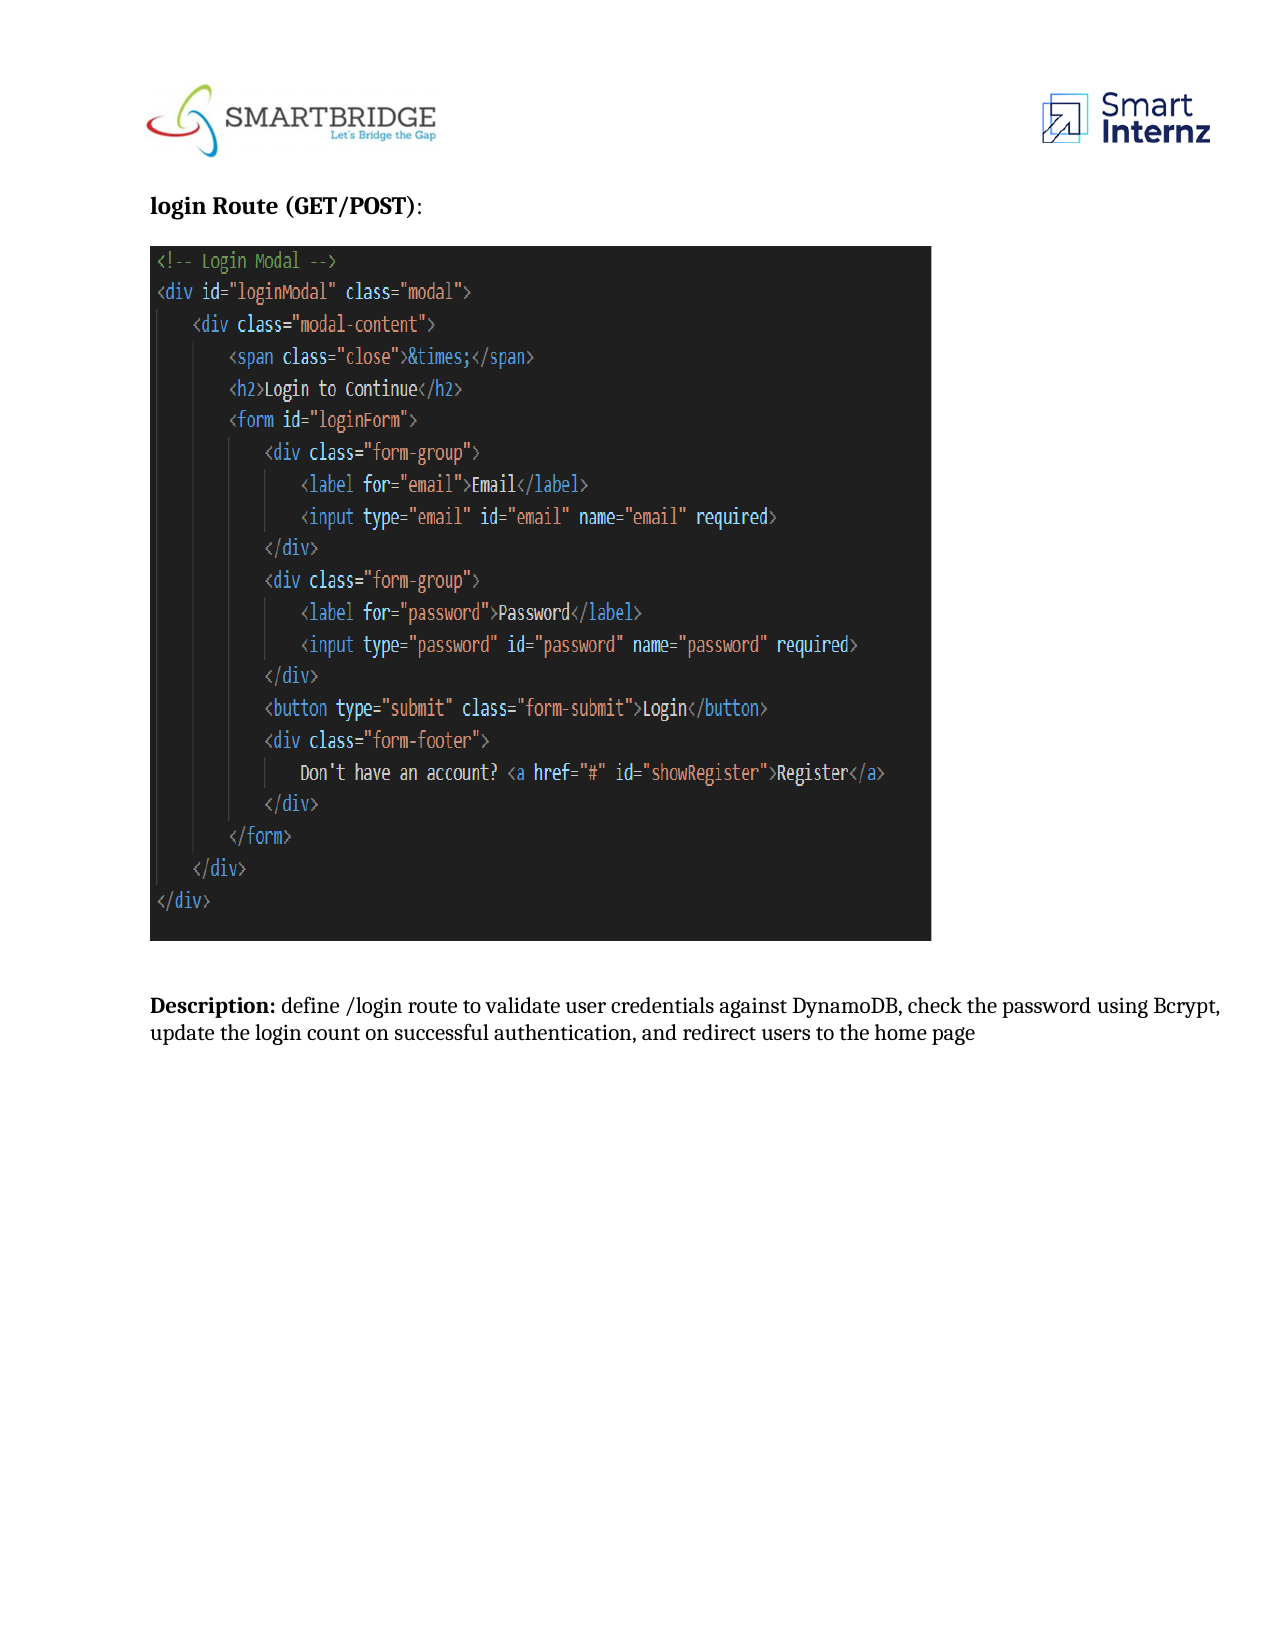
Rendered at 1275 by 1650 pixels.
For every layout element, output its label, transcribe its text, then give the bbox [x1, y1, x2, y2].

picture [150, 246, 932, 941]
text Description: define /login route to validate user credentials against DynamoDB, check the password using Bcrypt, update the login count on successful authentication, and redirect users to the home page [150, 993, 1275, 1046]
subtitle login Route (GET/POST): [150, 192, 1123, 220]
picture [143, 78, 439, 161]
picture [1037, 92, 1214, 143]
